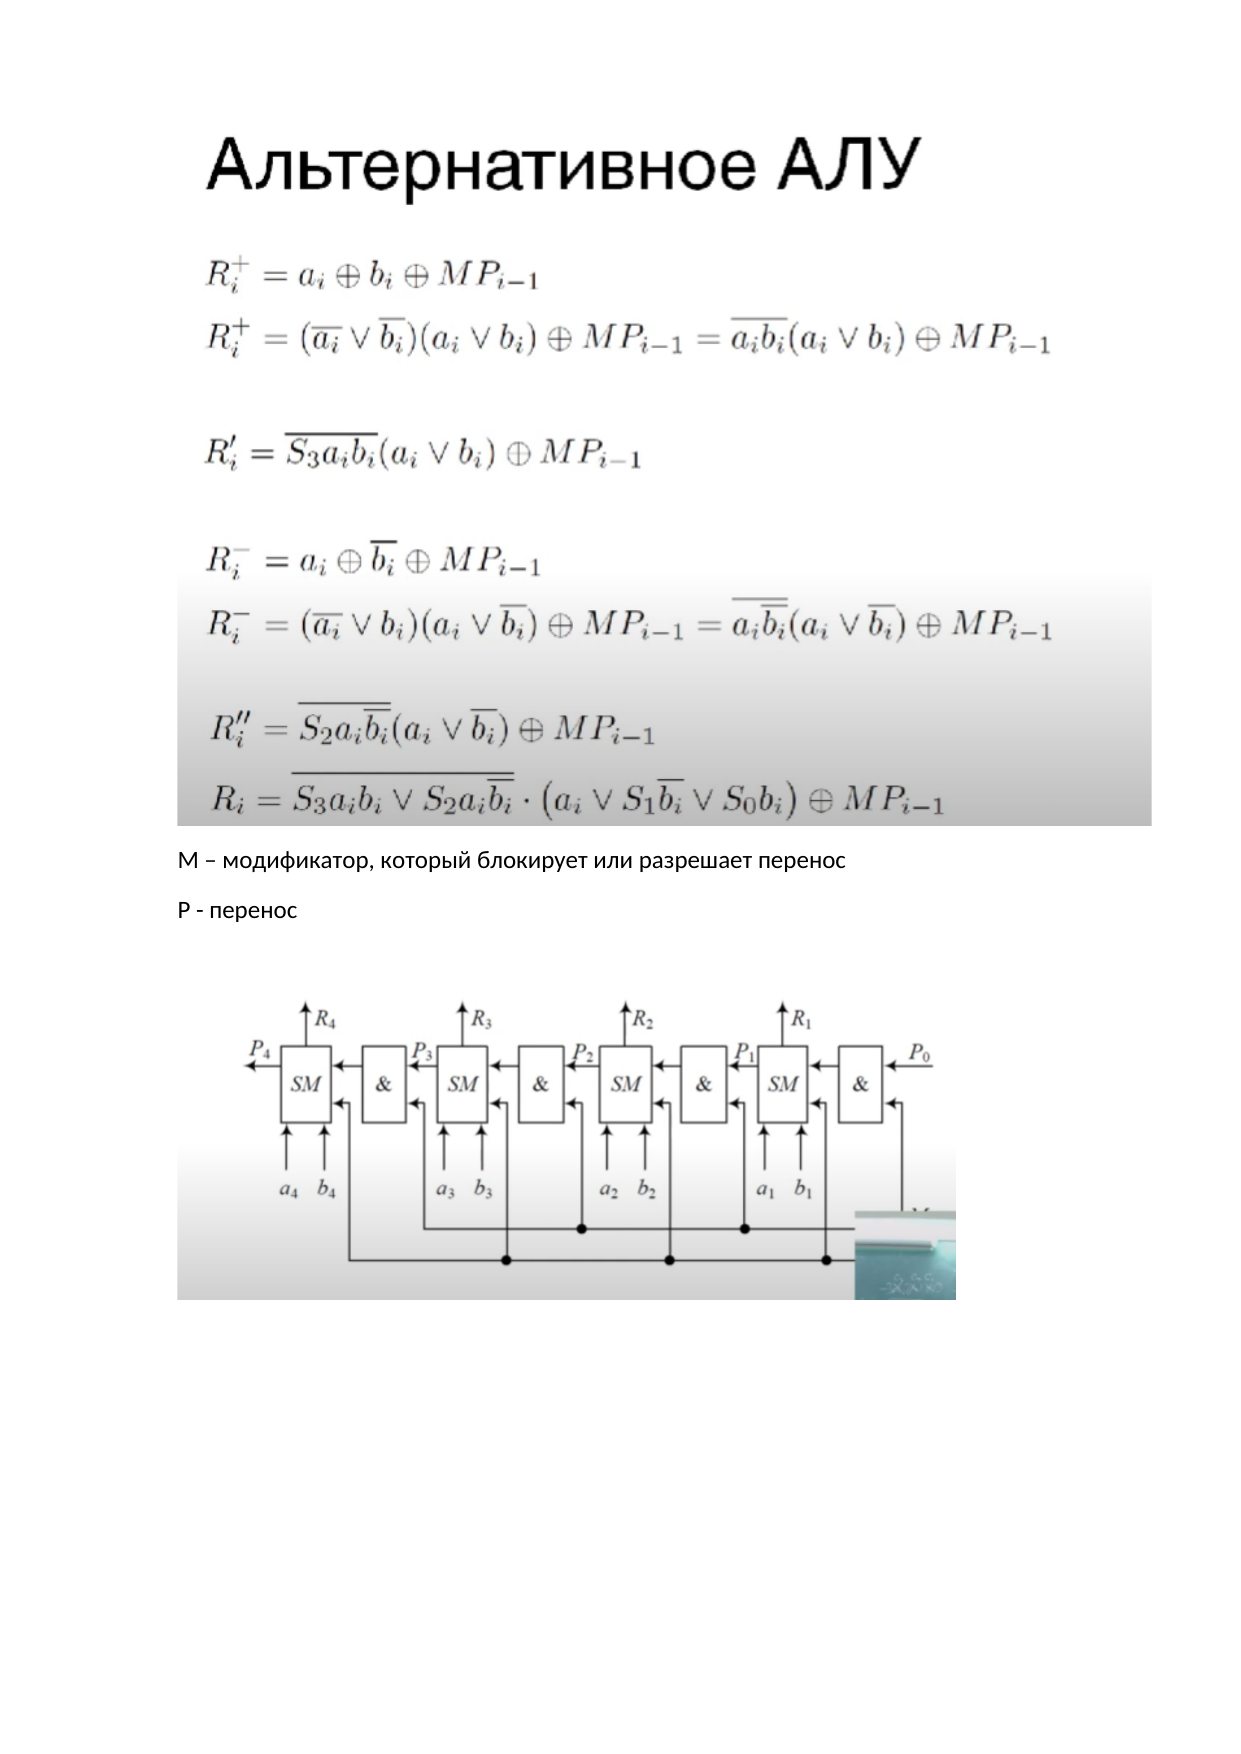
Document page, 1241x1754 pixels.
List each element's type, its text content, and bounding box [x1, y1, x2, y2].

picture [177, 943, 956, 1300]
text P - перенос [177, 894, 1152, 924]
text M – модификатор, который блокирует или разрешает перенос [177, 844, 1152, 875]
picture [177, 118, 1152, 826]
